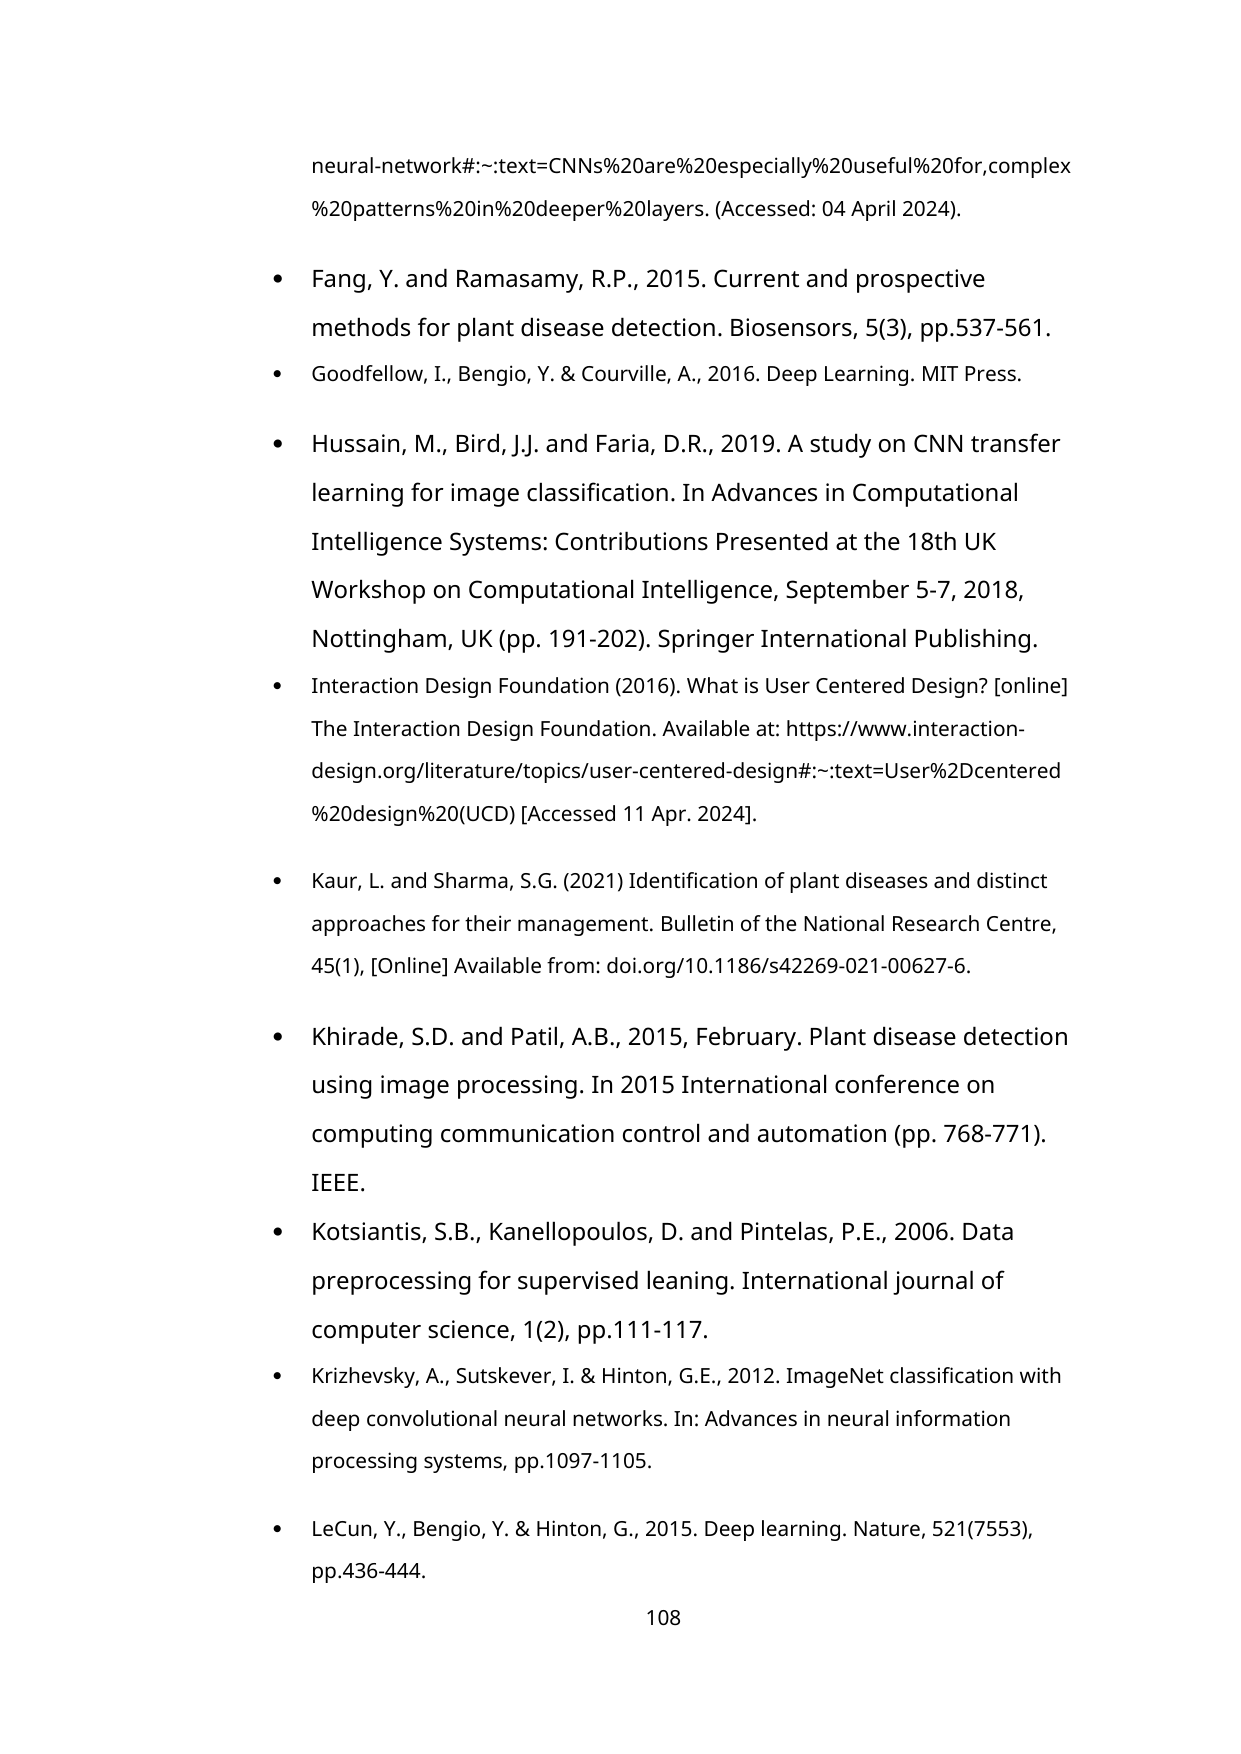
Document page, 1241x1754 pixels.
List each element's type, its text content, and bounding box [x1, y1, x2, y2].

list Goodfellow, I., Bengio, Y. & Courville, A., 2016. Deep Learning. MIT Press. [274, 359, 1090, 388]
list Kotsiantis, S.B., Kanellopoulos, D. and Pintelas, P.E., 2006. Data preprocessing for supervised leaning. International journal of computer science, 1(2), pp.111-117. [274, 1215, 1090, 1345]
list Kaur, L. and Sharma, S.G. (2021) Identification of plant diseases and distinct approaches for their management. Bulletin of the National Research Centre, 45(1), [Online] Available from: doi.org/10.1186/s42269-021-00627-6. [274, 866, 1090, 980]
list LeCun, Y., Bengio, Y. & Hinton, G., 2015. Deep learning. Nature, 521(7553), pp.436-444. [274, 1514, 1090, 1585]
list Hussain, M., Bird, J.J. and Faria, D.R., 2019. A study on CNN transfer learning for image classification. In Advances in Computational Intelligence Systems: Contributions Presented at the 18th UK Workshop on Computational Intelligence, September 5-7, 2018, Nottingham, UK (pp. 191-202). Springer International Publishing. [274, 427, 1090, 655]
list Fang, Y. and Ramasamy, R.P., 2015. Current and prospective methods for plant disease detection. Biosensors, 5(3), pp.537-561. [274, 261, 1090, 343]
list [274, 151, 1090, 222]
list Interaction Design Foundation (2016). What is User Centered Design? [online] The Interaction Design Foundation. Available at: https://www.interaction-design.org/literature/topics/user-centered-design#:~:text=User%2Dcentered%20design%20(UCD) [Accessed 11 Apr. 2024]. [274, 671, 1090, 827]
list Khirade, S.D. and Patil, A.B., 2015, February. Plant disease detection using image processing. In 2015 International conference on computing communication control and automation (pp. 768-771). IEEE. [274, 1019, 1090, 1198]
list Krizhevsky, A., Sutskever, I. & Hinton, G.E., 2012. ImageNet classification with deep convolutional neural networks. In: Advances in neural information processing systems, pp.1097-1105. [274, 1361, 1090, 1475]
